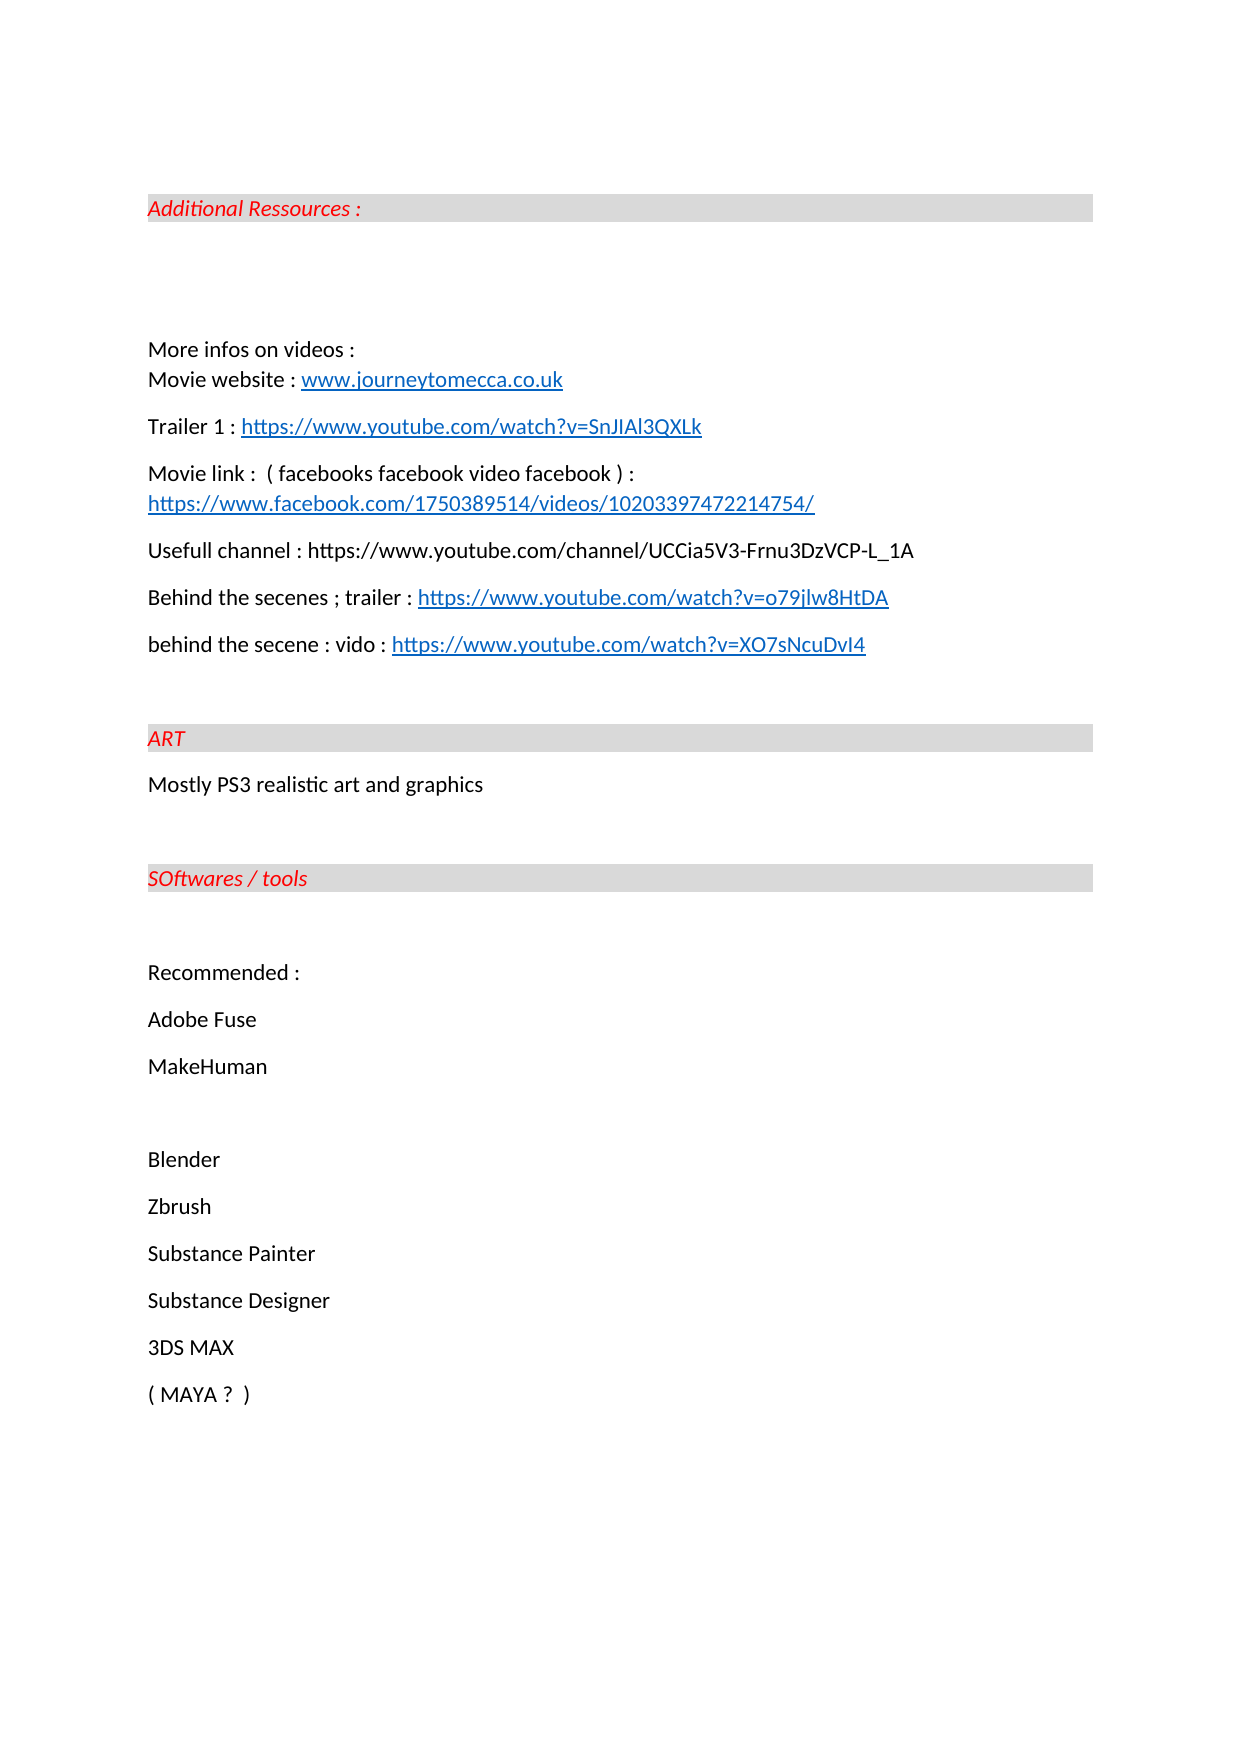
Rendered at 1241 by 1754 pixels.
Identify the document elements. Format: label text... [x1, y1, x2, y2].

text MakeHuman [148, 1052, 1093, 1080]
text ( MAYA ? ) [148, 1380, 1093, 1408]
text Recommended : [148, 958, 1093, 986]
text Additional Ressources : [148, 194, 1093, 222]
text Adobe Fuse [148, 1005, 1093, 1033]
text Zbrush [148, 1192, 1093, 1220]
text Mostly PS3 realistic art and graphics [148, 771, 1093, 798]
text Trailer 1 : https://www.youtube.com/watch?v=SnJIAl3QXLk [148, 412, 1093, 440]
text Blender [148, 1146, 1093, 1173]
text ART [148, 724, 1093, 752]
text Behind the secenes ; trailer : https://www.youtube.com/watch?v=o79jlw8HtDA [148, 583, 1093, 611]
text Usefull channel : https://www.youtube.com/channel/UCCia5V3-Frnu3DzVCP-L_1A [148, 536, 1093, 564]
text Substance Designer [148, 1286, 1093, 1314]
text Substance Painter [148, 1239, 1093, 1267]
text More infos on videos : Movie website : www.journeytomecca.co.uk [148, 335, 1093, 393]
text Movie link : ( facebooks facebook video facebook ) : https://www.facebook.com/1750389514/videos/10203397472214754/ [148, 459, 1093, 517]
text SOftwares / tools [148, 864, 1093, 892]
text 3DS MAX [148, 1333, 1093, 1361]
text behind the secene : vido : https://www.youtube.com/watch?v=XO7sNcuDvI4 [148, 630, 1093, 658]
